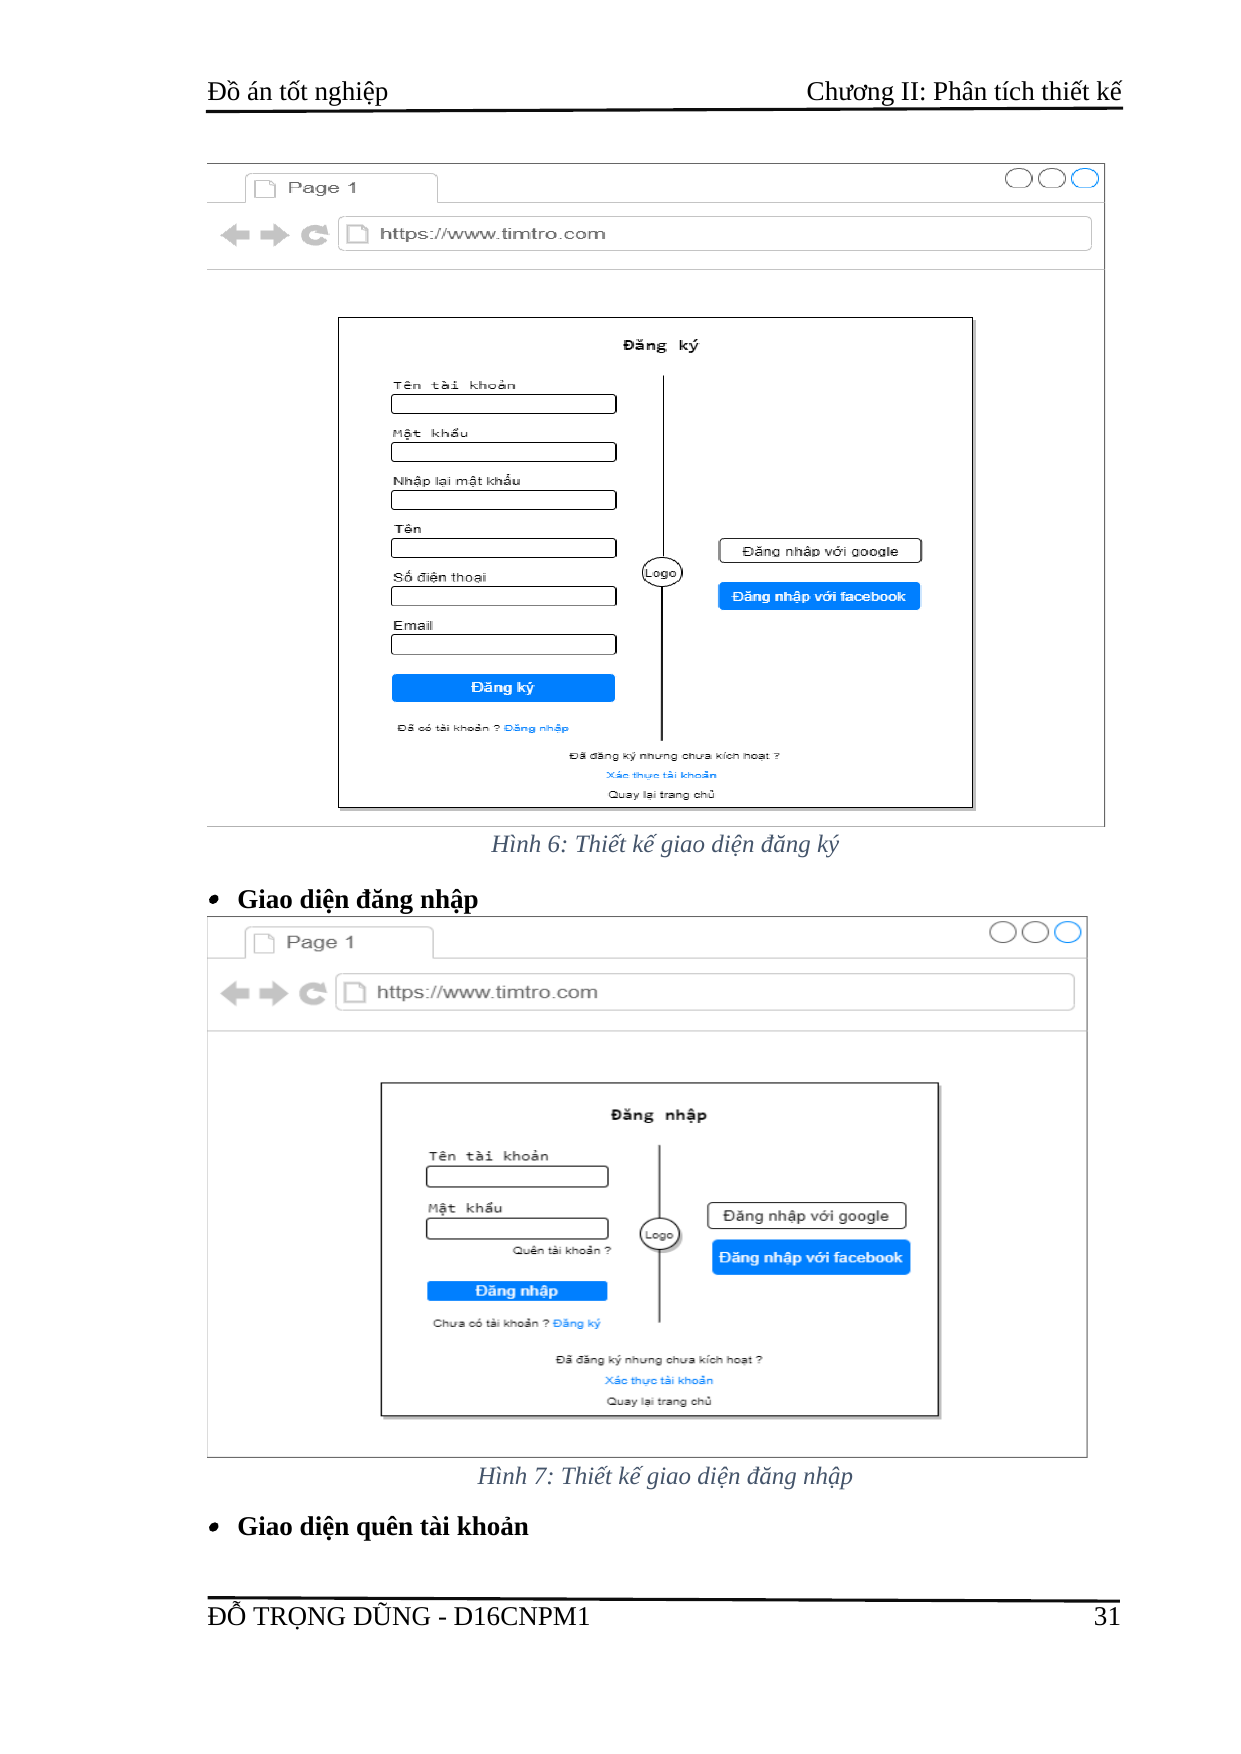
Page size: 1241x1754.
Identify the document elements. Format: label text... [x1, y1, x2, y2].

picture [207, 163, 1106, 827]
text Hình 7: Thiết kế giao diện đăng nhập [207, 1461, 1123, 1489]
text Hình 6: Thiết kế giao diện đăng ký [207, 829, 1123, 858]
list Giao diện đăng nhập [207, 883, 1123, 914]
list Giao diện quên tài khoản [207, 1510, 1123, 1542]
picture [207, 916, 1088, 1459]
